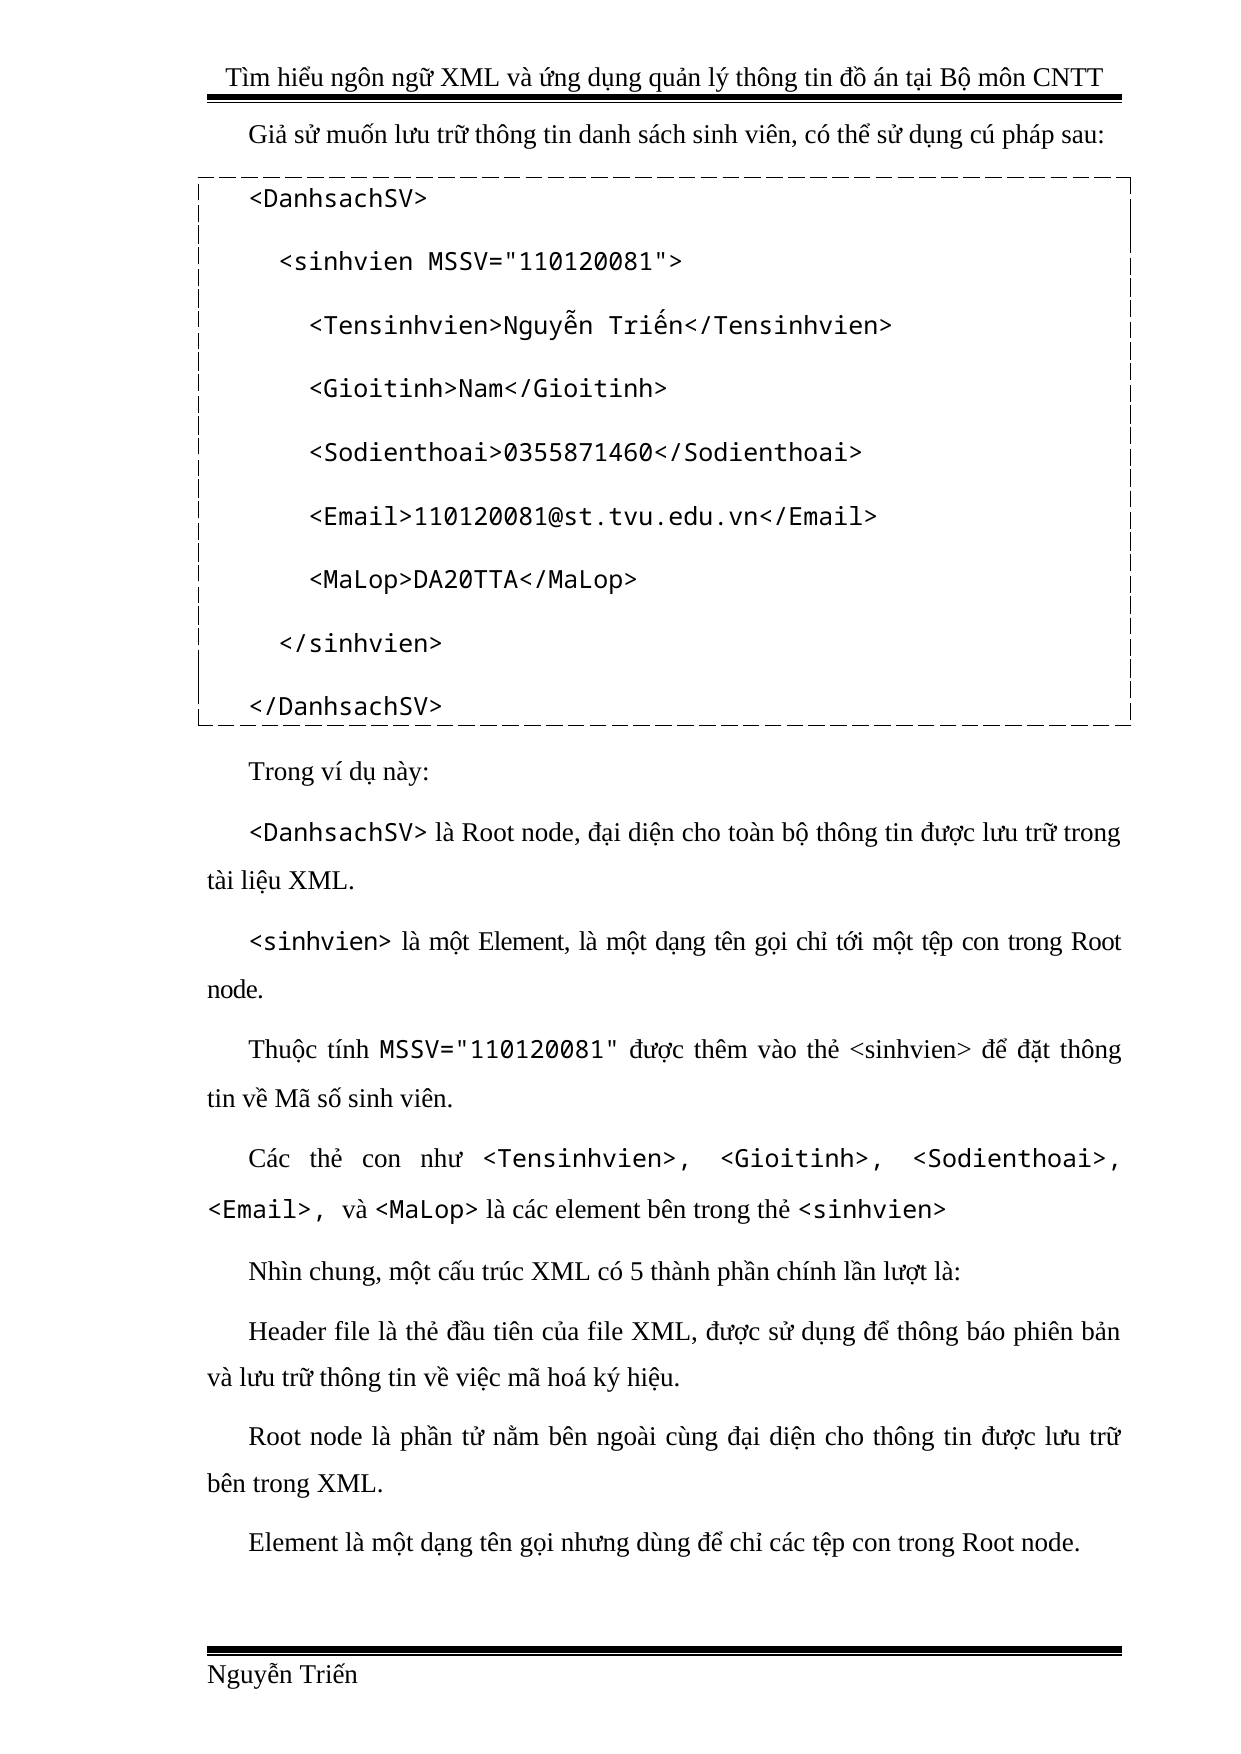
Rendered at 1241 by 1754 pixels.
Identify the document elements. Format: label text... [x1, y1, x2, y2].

text Trong ví dụ này: [207, 755, 1122, 787]
text <DanhsachSV> [197, 177, 1131, 214]
text Thuộc tính MSSV="110120081" được thêm vào thẻ <sinhvien> để đặt thông tin về Mã số sinh viên. [207, 1032, 1122, 1113]
text <sinhvien> là một Element, là một dạng tên gọi chỉ tới một tệp con trong Root node. [207, 923, 1122, 1004]
text </sinhvien> [197, 622, 1131, 659]
text <Gioitinh>Nam</Gioitinh> [197, 368, 1131, 405]
text <DanhsachSV> là Root node, đại diện cho toàn bộ thông tin được lưu trữ trong tài liệu XML. [207, 814, 1122, 895]
text <Sodienthoai>0355871460</Sodienthoai> [197, 431, 1131, 469]
text <Email>110120081@st.tvu.edu.vn</Email> [197, 495, 1131, 532]
text Nhìn chung, một cấu trúc XML có 5 thành phần chính lần lượt là: [207, 1255, 1122, 1287]
text </DanhsachSV> [197, 686, 1131, 726]
text Root node là phần tử nằm bên ngoài cùng đại diện cho thông tin được lưu trữ bên trong XML. [207, 1420, 1122, 1498]
text <MaLop>DA20TTA</MaLop> [197, 558, 1131, 596]
text Header file là thẻ đầu tiên của file XML, được sử dụng để thông báo phiên bản và lưu trữ thông tin về việc mã hoá ký hiệu. [207, 1314, 1122, 1392]
text Giả sử muốn lưu trữ thông tin danh sách sinh viên, có thể sử dụng cú pháp sau: [207, 118, 1122, 149]
text Element là một dạng tên gọi nhưng dùng để chỉ các tệp con trong Root node. [207, 1526, 1122, 1557]
text <Tensinhvien>Nguyễn Triến</Tensinhvien> [197, 304, 1131, 342]
text <sinhvien MSSV="110120081"> [197, 241, 1131, 278]
text Các thẻ con như <Tensinhvien>, <Gioitinh>, <Sodienthoai>, <Email>, và <MaLop> là các element bên trong thẻ <sinhvien> [207, 1141, 1122, 1226]
